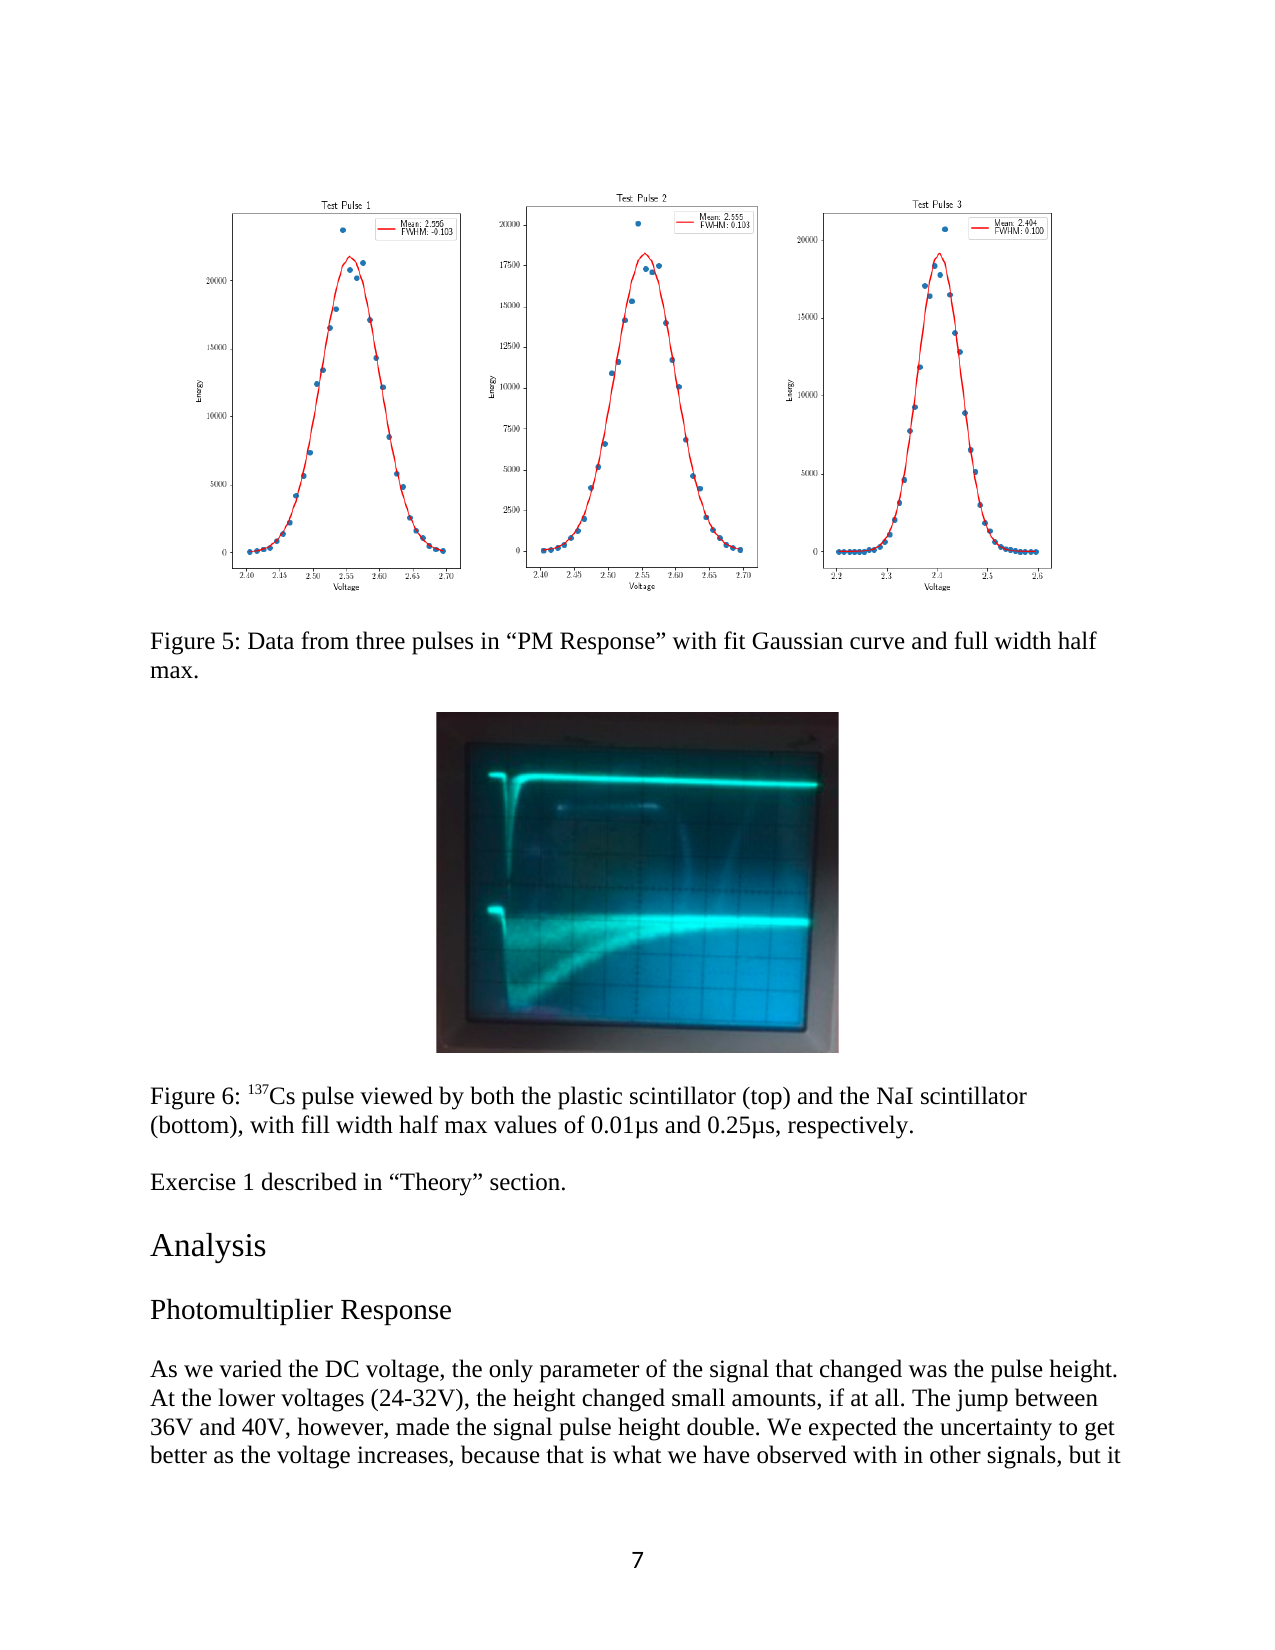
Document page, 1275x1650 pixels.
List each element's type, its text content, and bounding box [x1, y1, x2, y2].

text Photomultiplier Response [150, 1292, 1125, 1326]
picture [196, 150, 1079, 626]
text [150, 1354, 1125, 1469]
text Exercise 1 described in “Theory” section. [150, 1167, 1125, 1196]
text Figure 6: 137Cs pulse viewed by both the plastic scintillator (top) and the NaI scintillator (bottom), with fill width half max values of 0.01µs and 0.25µs, respectively. [150, 1081, 1125, 1139]
picture [436, 712, 839, 1053]
text Figure 5: Data from three pulses in “PM Response” with fit Gaussian curve and full width half max. [150, 626, 1125, 683]
text Analysis [150, 1225, 1125, 1263]
